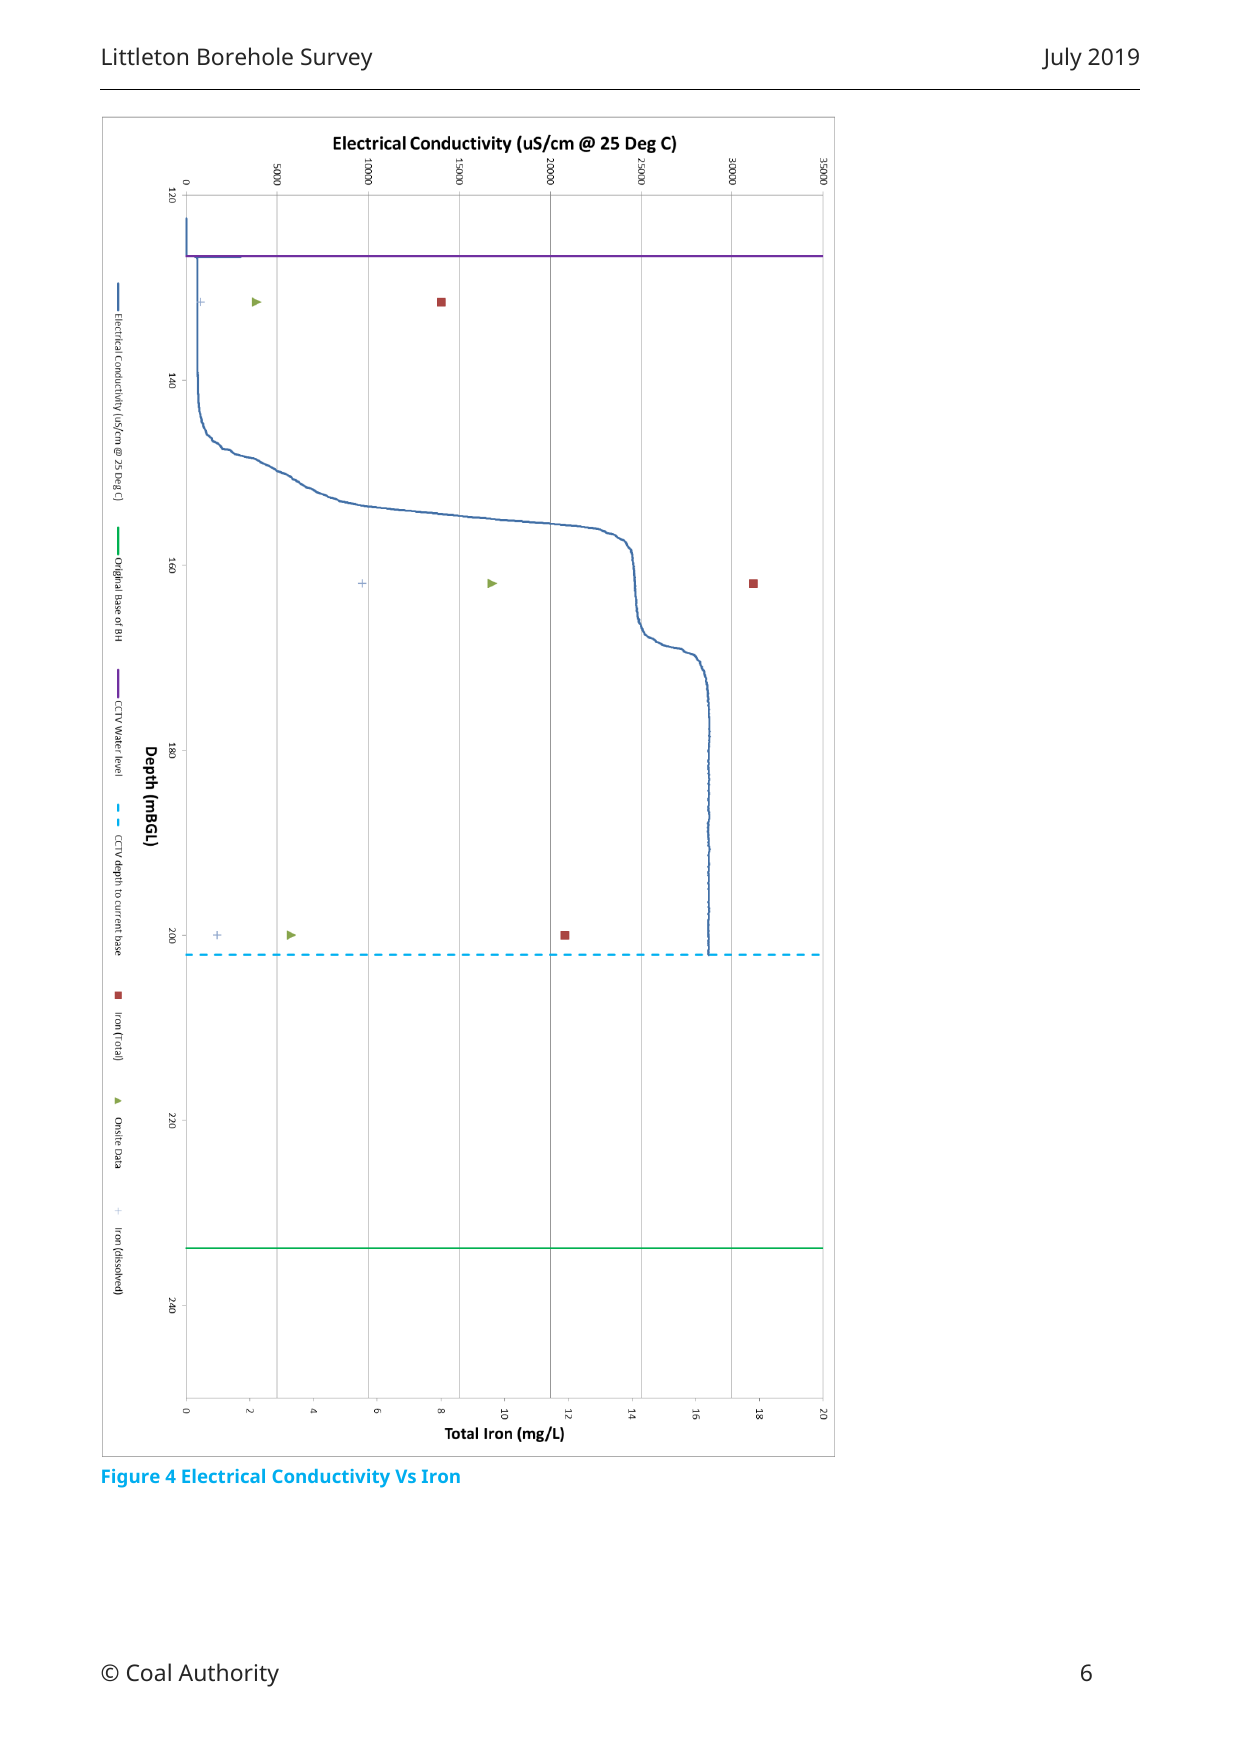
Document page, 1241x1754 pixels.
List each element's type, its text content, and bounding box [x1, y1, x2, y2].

picture [102, 118, 835, 1456]
